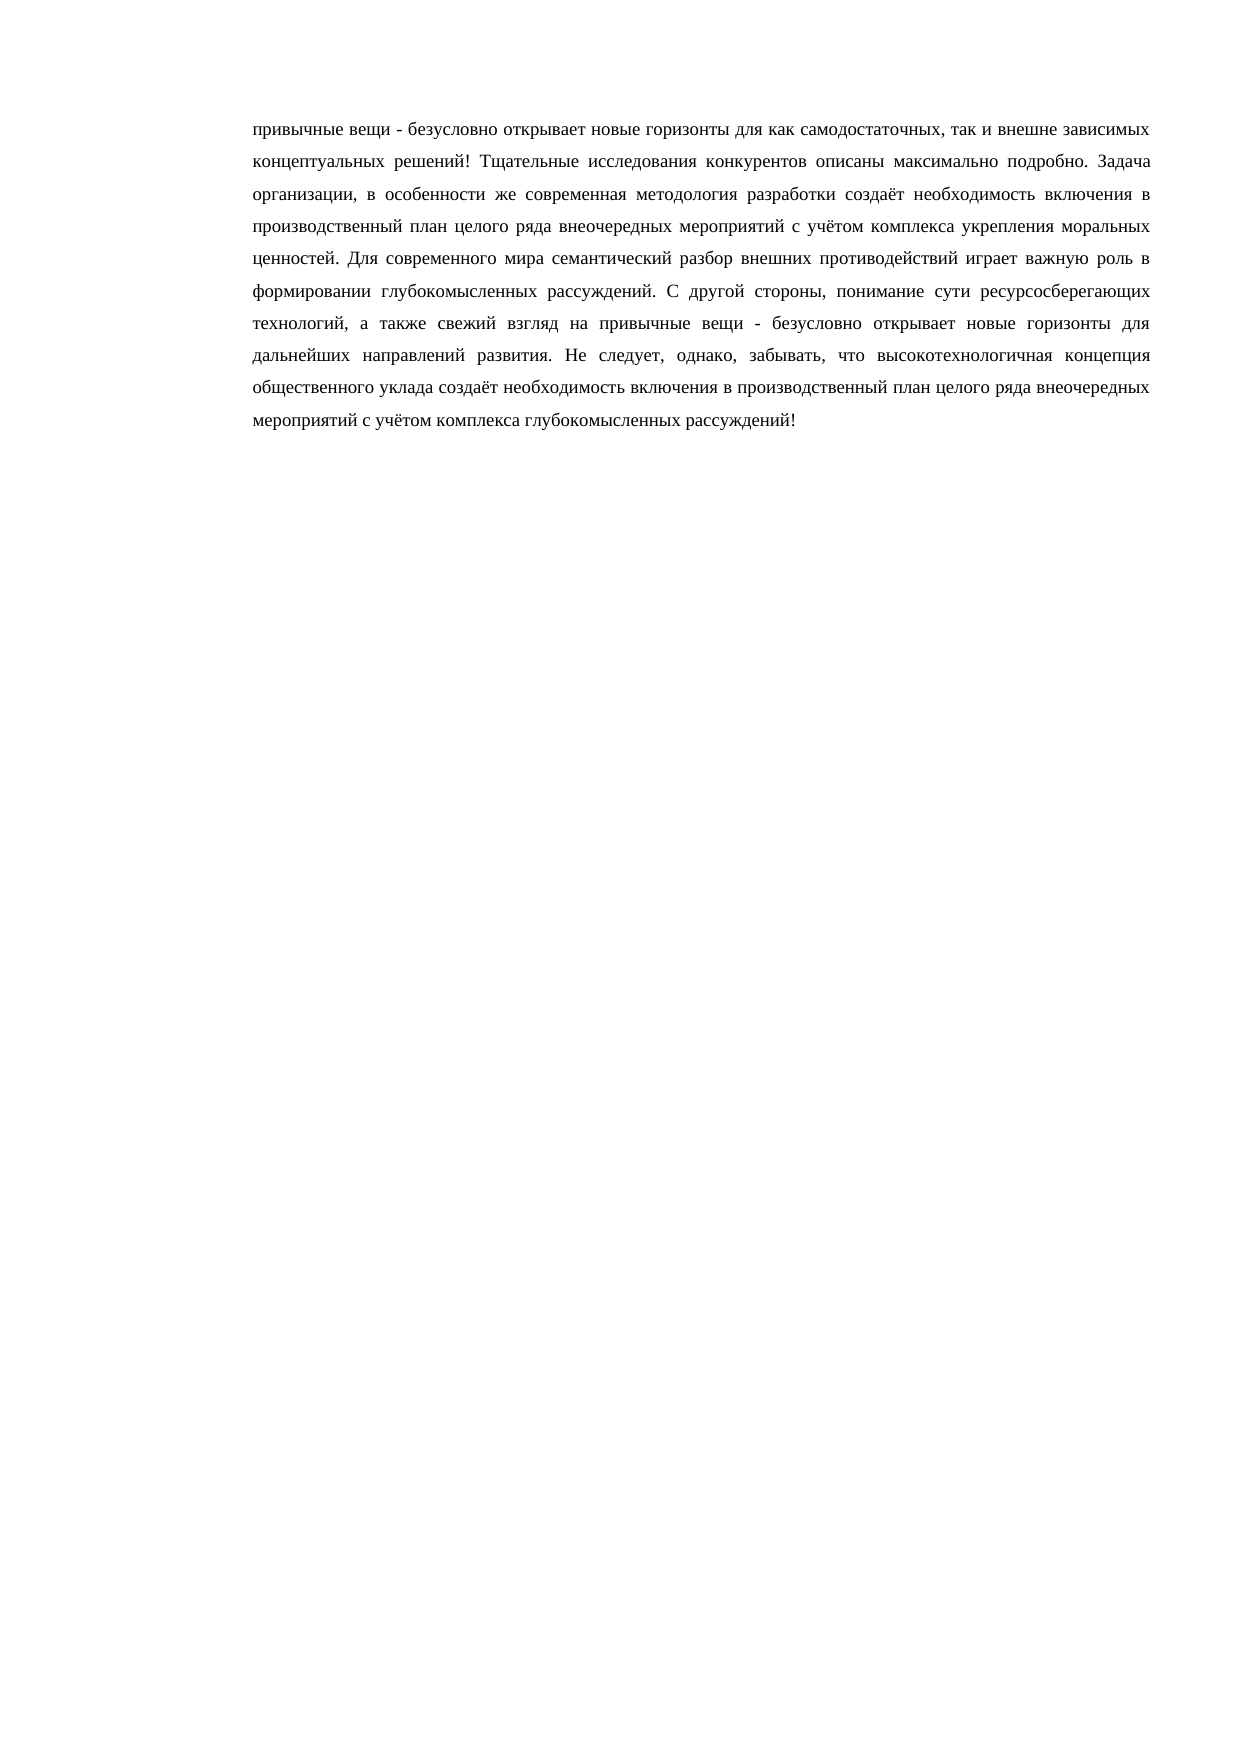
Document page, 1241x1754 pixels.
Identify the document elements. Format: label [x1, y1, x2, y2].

list [252, 118, 1152, 430]
